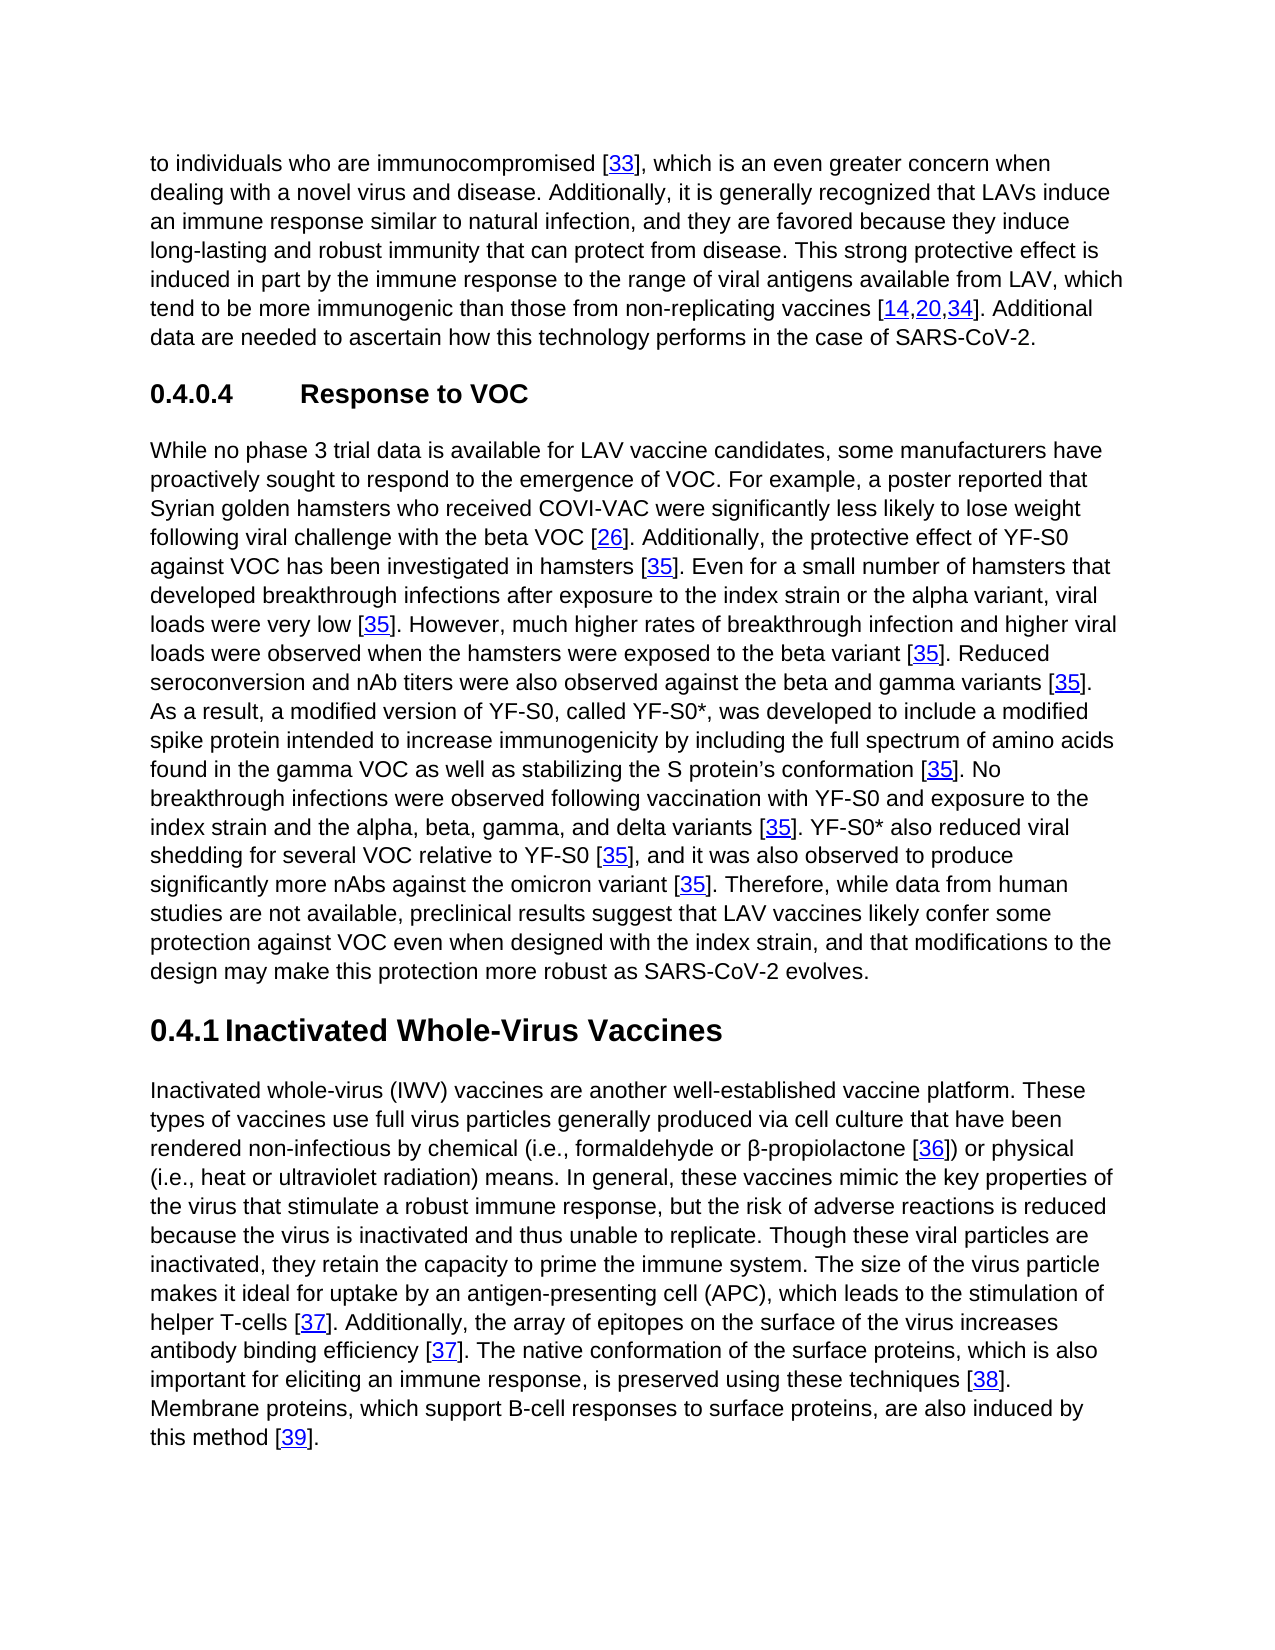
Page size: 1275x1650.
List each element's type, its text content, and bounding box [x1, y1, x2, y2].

subtitle 0.4.1 Inactivated Whole-Virus Vaccines [150, 1012, 1125, 1048]
text While no phase 3 trial data is available for LAV vaccine candidates, some manufacturers have proactively sought to respond to the emergence of VOC. For example, a poster reported that Syrian golden hamsters who received COVI-VAC were significantly less likely to lose weight following viral challenge with the beta VOC [26]. Additionally, the protective effect of YF-S0 against VOC has been investigated in hamsters [35]. Even for a small number of hamsters that developed breakthrough infections after exposure to the index strain or the alpha variant, viral loads were very low [35]. However, much higher rates of breakthrough infection and higher viral loads were observed when the hamsters were exposed to the beta variant [35]. Reduced seroconversion and nAb titers were also observed against the beta and gamma variants [35]. As a result, a modified version of YF-S0, called YF-S0*, was developed to include a modified spike protein intended to increase immunogenicity by including the full spectrum of amino acids found in the gamma VOC as well as stabilizing the S protein’s conformation [35]. No breakthrough infections were observed following vaccination with YF-S0 and exposure to the index strain and the alpha, beta, gamma, and delta variants [35]. YF-S0* also reduced viral shedding for several VOC relative to YF-S0 [35], and it was also observed to produce significantly more nAbs against the omicron variant [35]. Therefore, while data from human studies are not available, preclinical results suggest that LAV vaccines likely confer some protection against VOC even when designed with the index strain, and that modifications to the design may make this protection more robust as SARS-CoV-2 evolves. [150, 437, 1125, 985]
text Inactivated whole-virus (IWV) vaccines are another well-established vaccine platform. These types of vaccines use full virus particles generally produced via cell culture that have been rendered non-infectious by chemical (i.e., formaldehyde or β-propiolactone [36]) or physical (i.e., heat or ultraviolet radiation) means. In general, these vaccines mimic the key properties of the virus that stimulate a robust immune response, but the risk of adverse reactions is reduced because the virus is inactivated and thus unable to replicate. Though these viral particles are inactivated, they retain the capacity to prime the immune system. The size of the virus particle makes it ideal for uptake by an antigen-presenting cell (APC), which leads to the stimulation of helper T-cells [37]. Additionally, the array of epitopes on the surface of the virus increases antibody binding efficiency [37]. The native conformation of the surface proteins, which is also important for eliciting an immune response, is preserved using these techniques [38]. Membrane proteins, which support B-cell responses to surface proteins, are also induced by this method [39]. [150, 1077, 1125, 1451]
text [150, 150, 1125, 350]
subtitle 0.4.0.4 Response to VOC [150, 378, 1125, 409]
